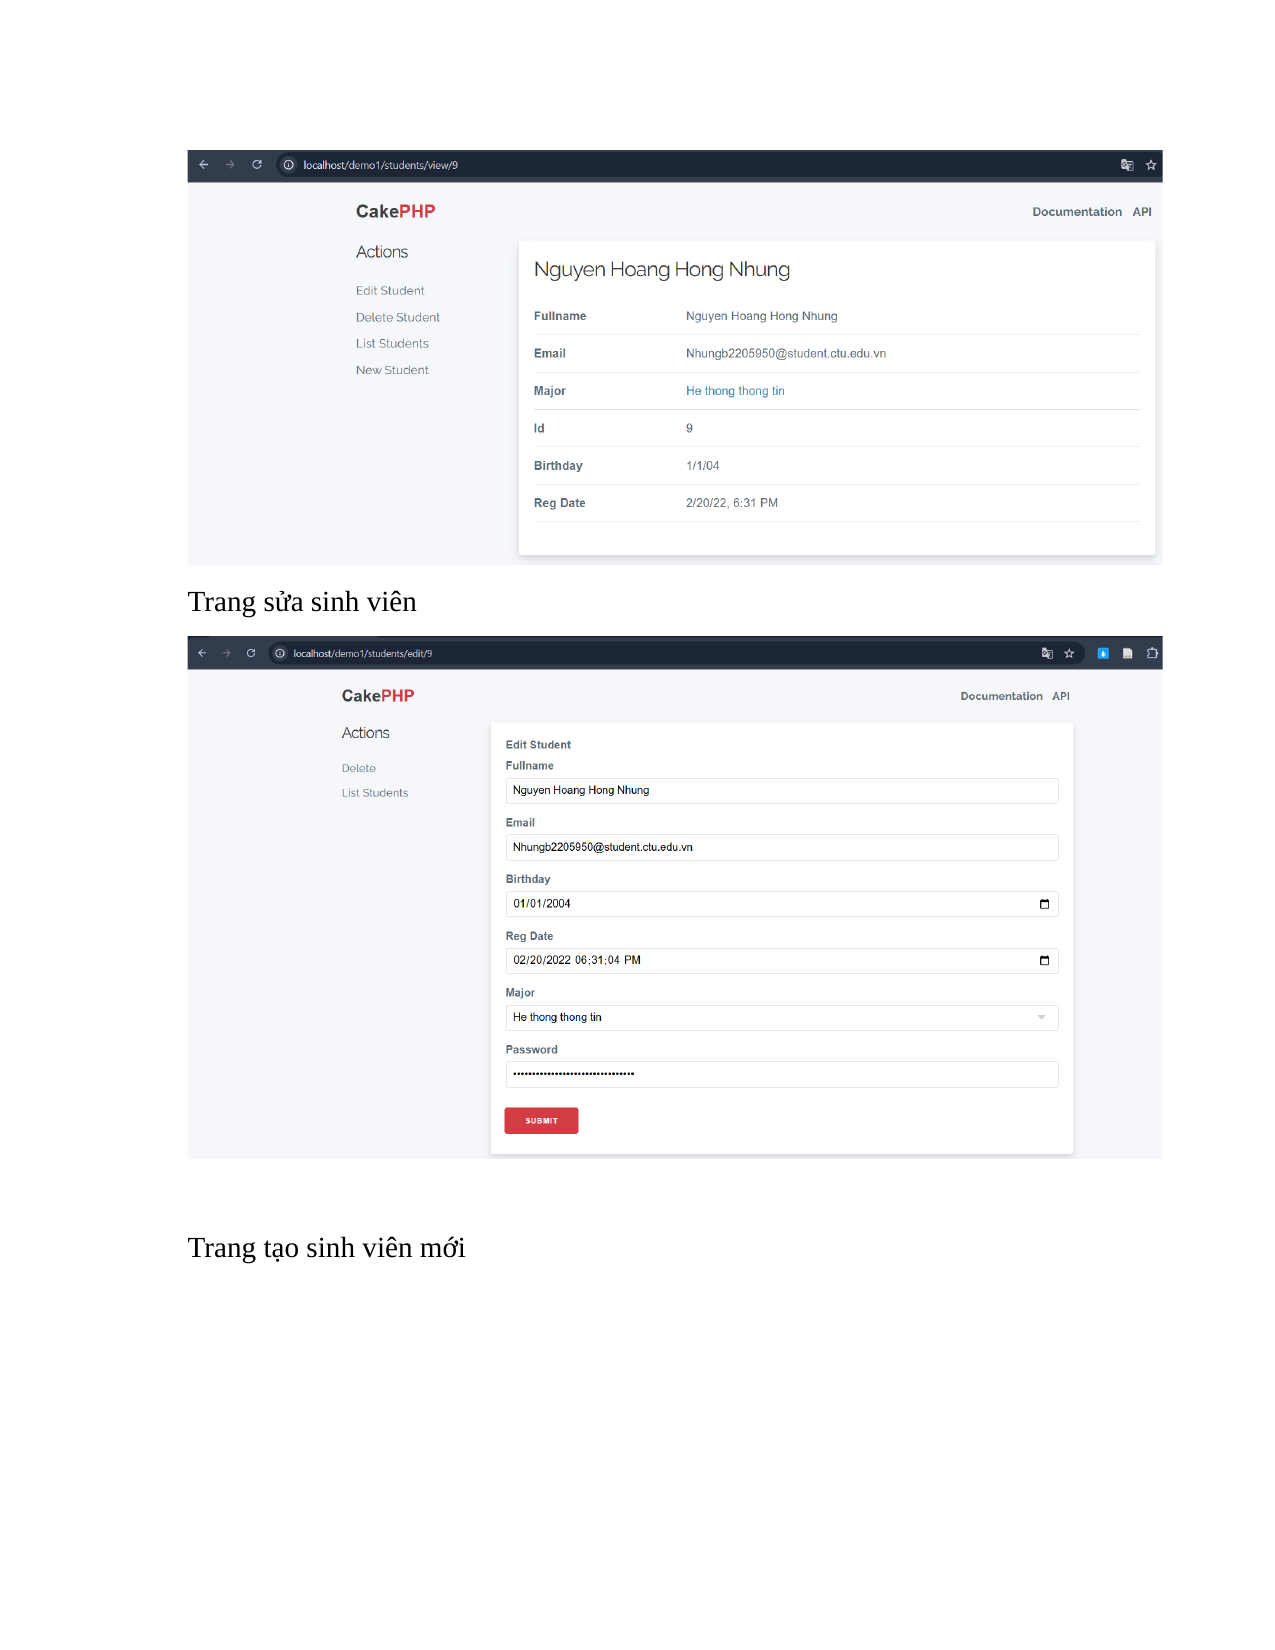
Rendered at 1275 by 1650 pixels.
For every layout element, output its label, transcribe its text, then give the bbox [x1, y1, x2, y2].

text Trang tạo sinh viên mới [187, 1230, 1125, 1264]
picture [187, 150, 1163, 565]
text Trang sửa sinh viên [187, 584, 1125, 617]
picture [187, 636, 1163, 1159]
